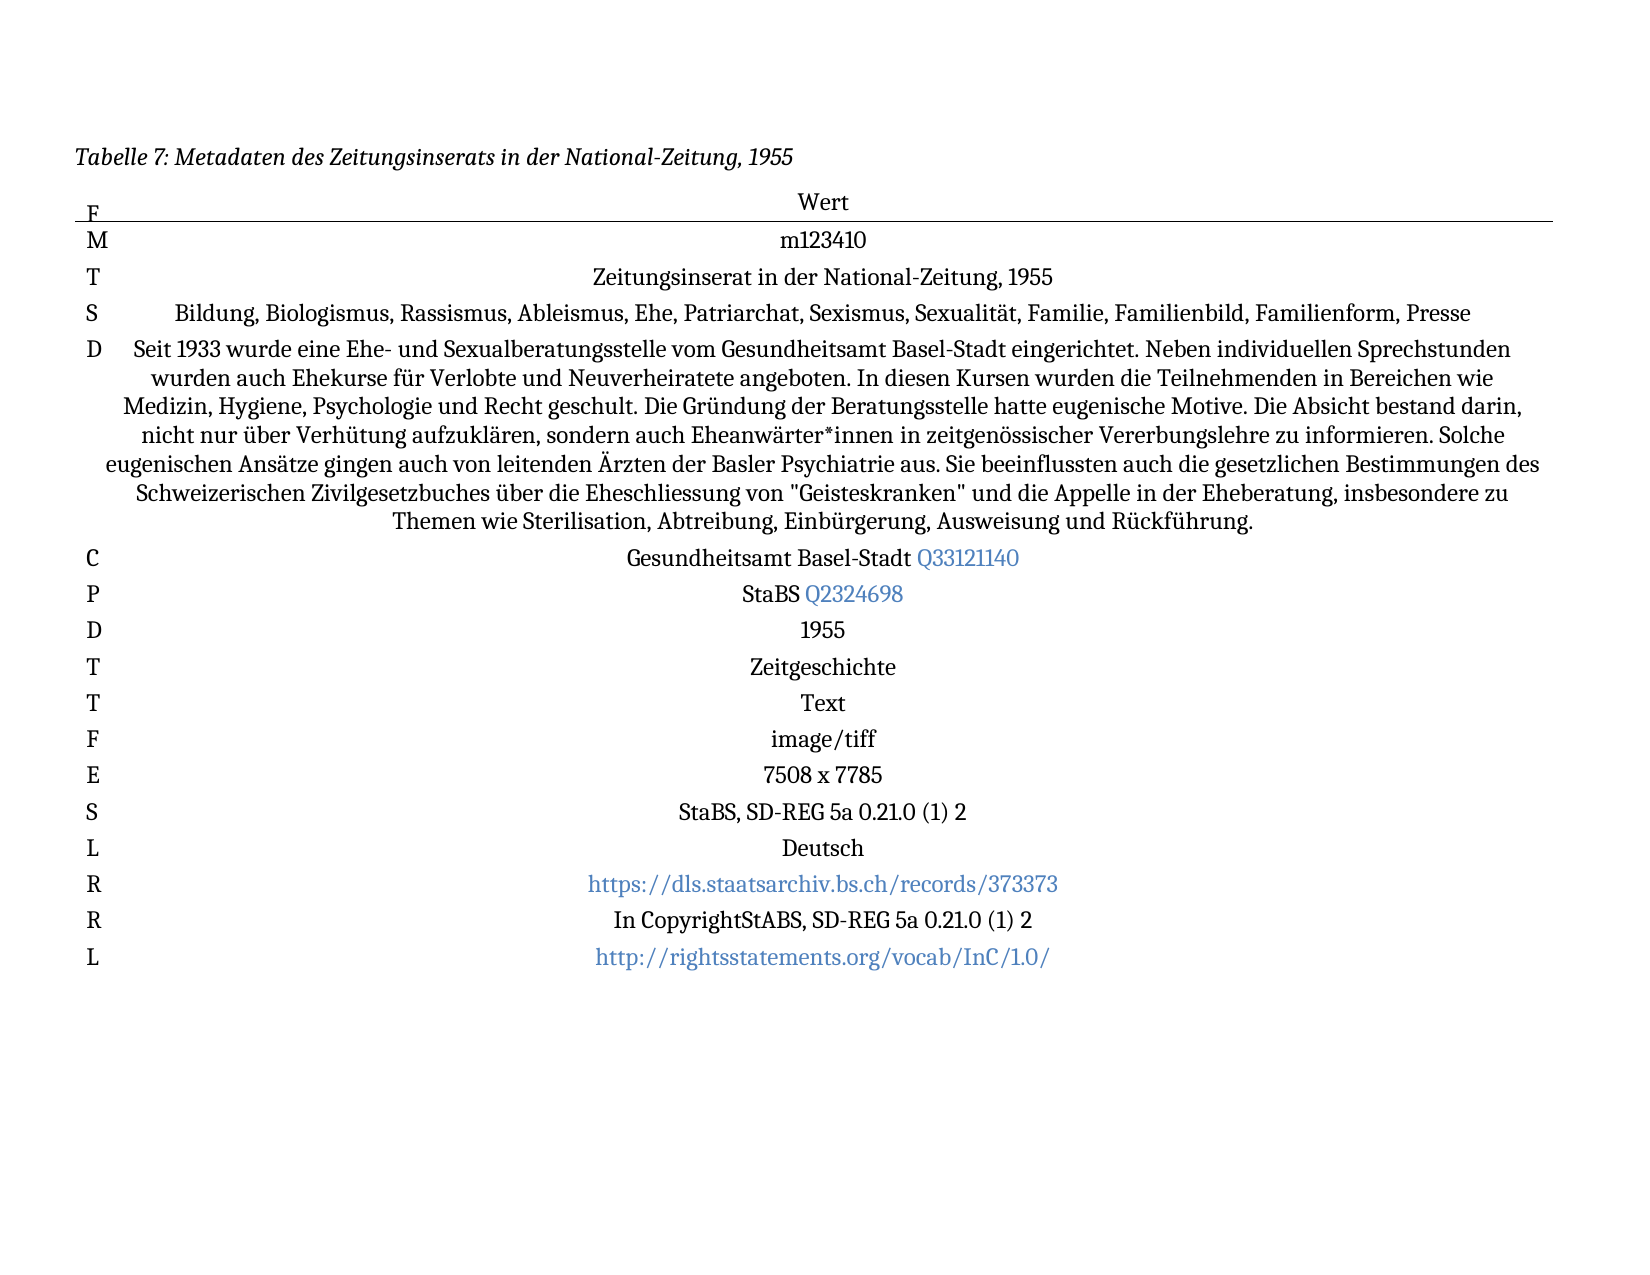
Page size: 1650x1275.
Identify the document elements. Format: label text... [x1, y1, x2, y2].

table_header Tabelle 7: Metadaten des Zeitungsinserats in der National-Zeitung, 1955 [64, 122, 1564, 975]
